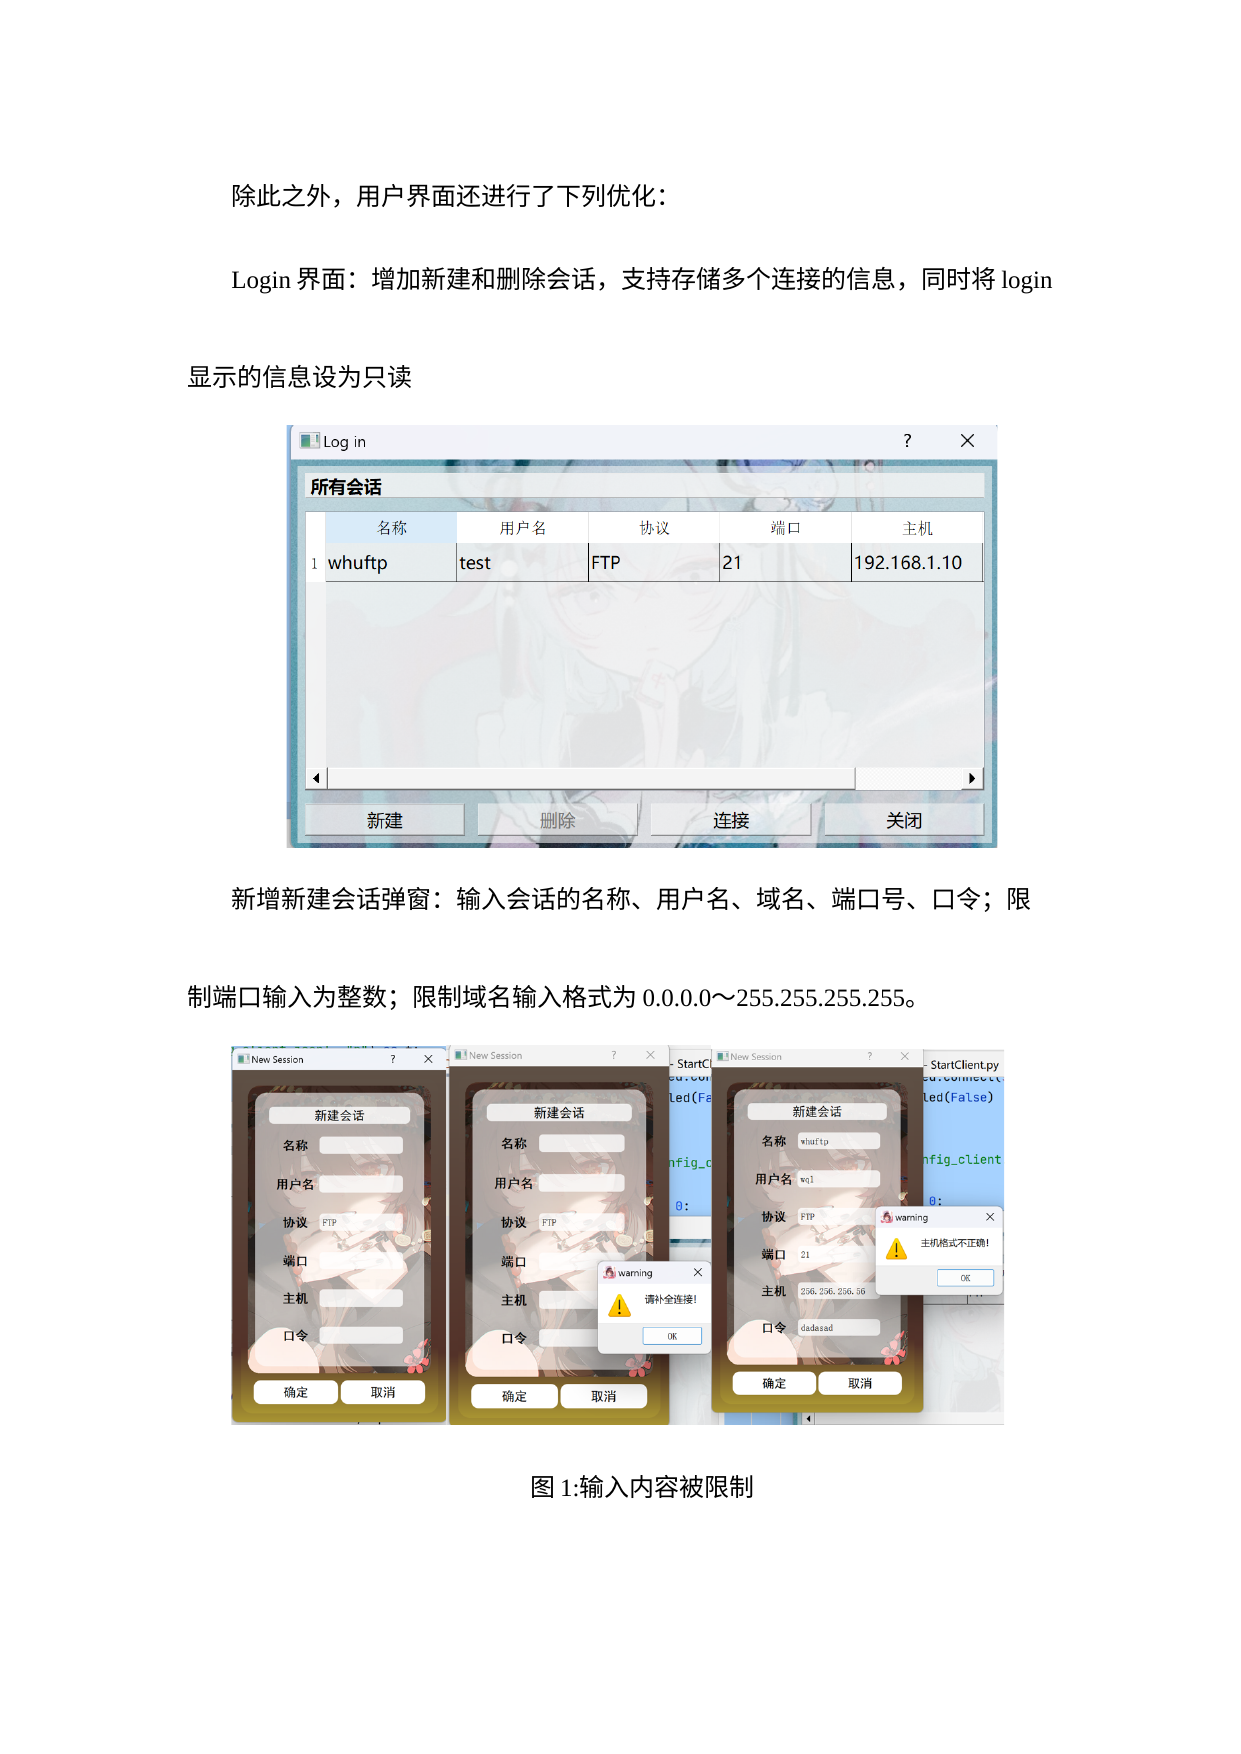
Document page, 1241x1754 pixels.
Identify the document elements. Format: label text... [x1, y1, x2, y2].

text 除此之外，用户界面还进行了下列优化： [187, 162, 1053, 227]
picture [231, 1045, 1005, 1425]
text Login界面：增加新建和删除会话，支持存储多个连接的信息，同时将login显示的信息设为只读 [187, 245, 1053, 408]
text 图1:输入内容被限制 [187, 1453, 1053, 1518]
picture [286, 425, 998, 848]
text 新增新建会话弹窗：输入会话的名称、用户名、域名、端口号、口令；限制端口输入为整数；限制域名输入格式为0.0.0.0～255.255.255.255。 [187, 865, 1053, 1028]
